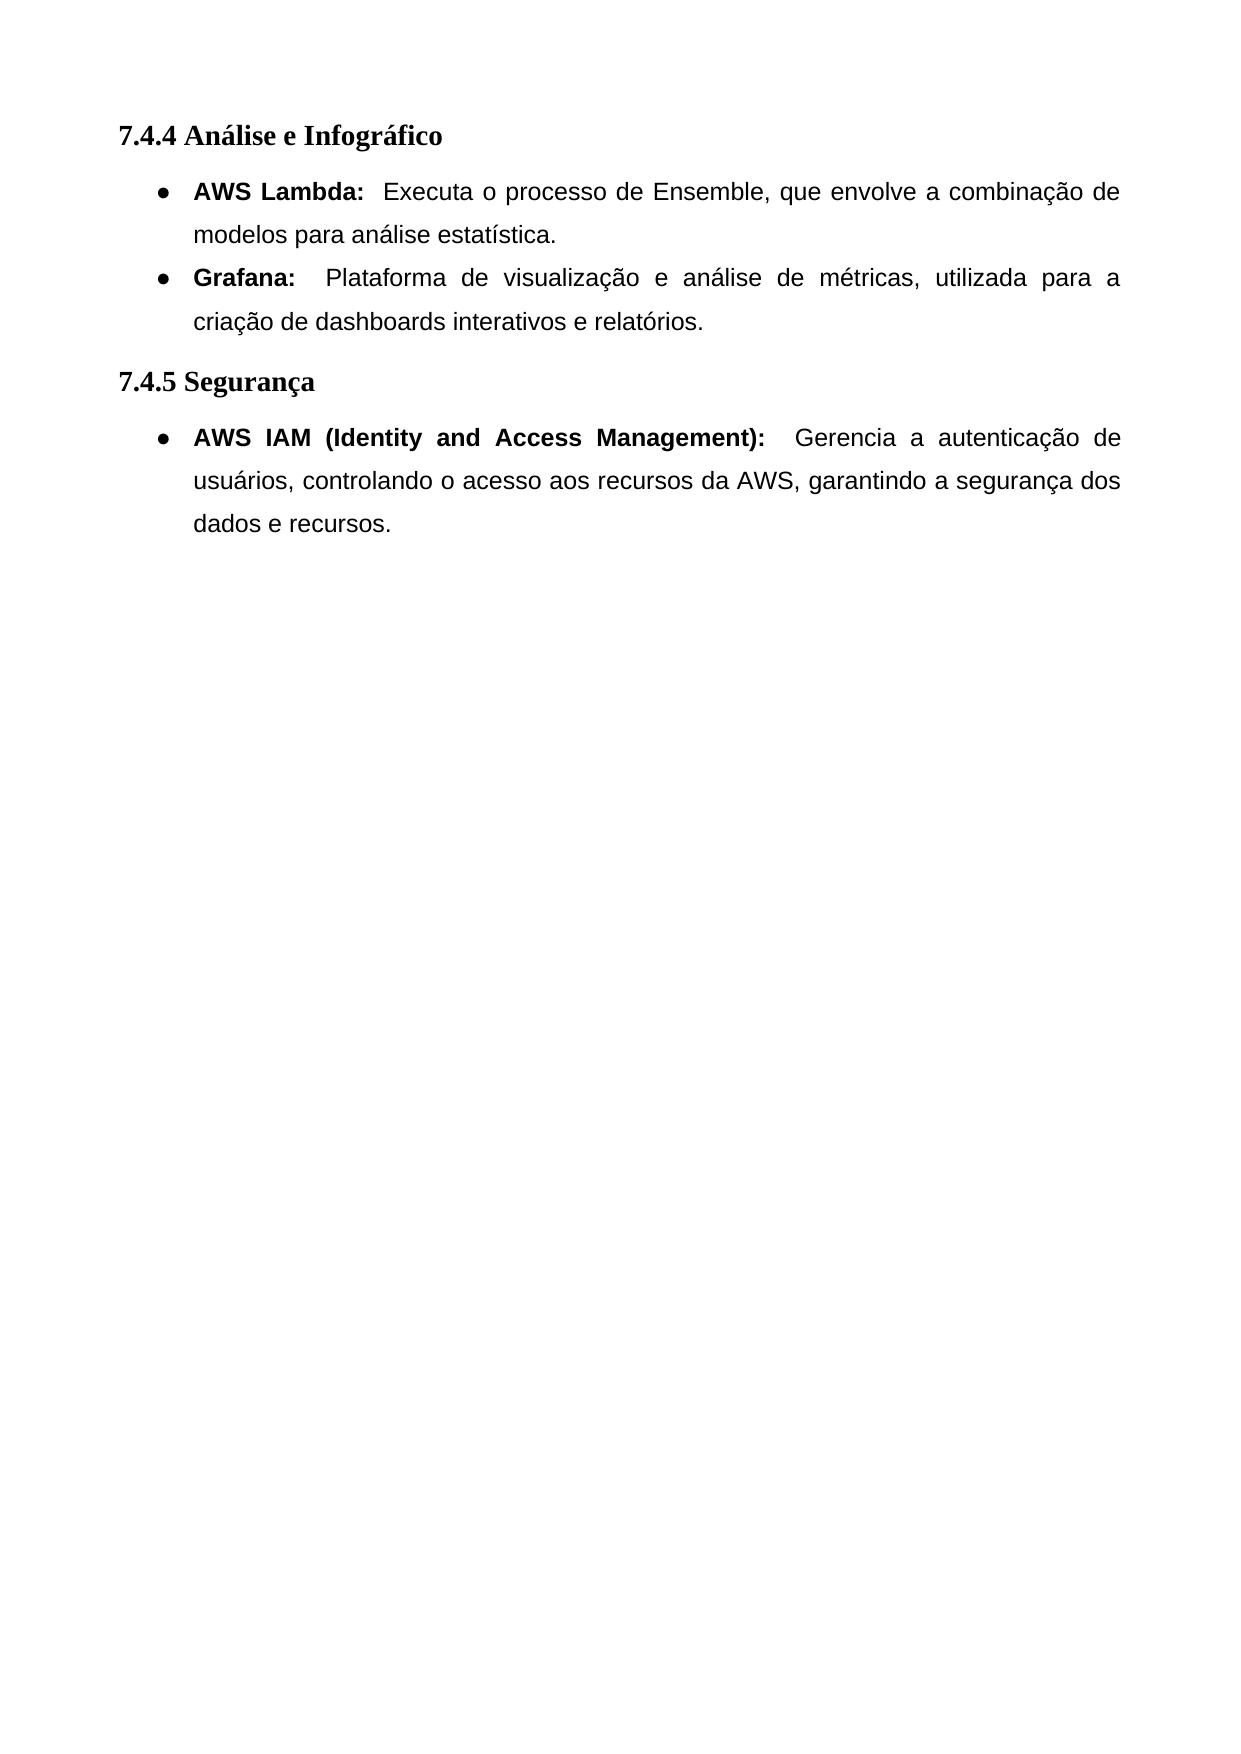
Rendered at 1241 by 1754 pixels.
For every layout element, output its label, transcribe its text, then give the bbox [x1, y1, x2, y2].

list AWS IAM (Identity and Access Management): Gerencia a autenticação de usuários, controlando o acesso aos recursos da AWS, garantindo a segurança dos dados e recursos. [156, 423, 1122, 538]
list Grafana: Plataforma de visualização e análise de métricas, utilizada para a criação de dashboards interativos e relatórios. [156, 263, 1122, 335]
subtitle 7.4.5 Segurança [118, 364, 1122, 398]
list AWS Lambda: Executa o processo de Ensemble, que envolve a combinação de modelos para análise estatística. [156, 177, 1122, 249]
subtitle 7.4.4 Análise e Infográfico [118, 118, 1122, 152]
